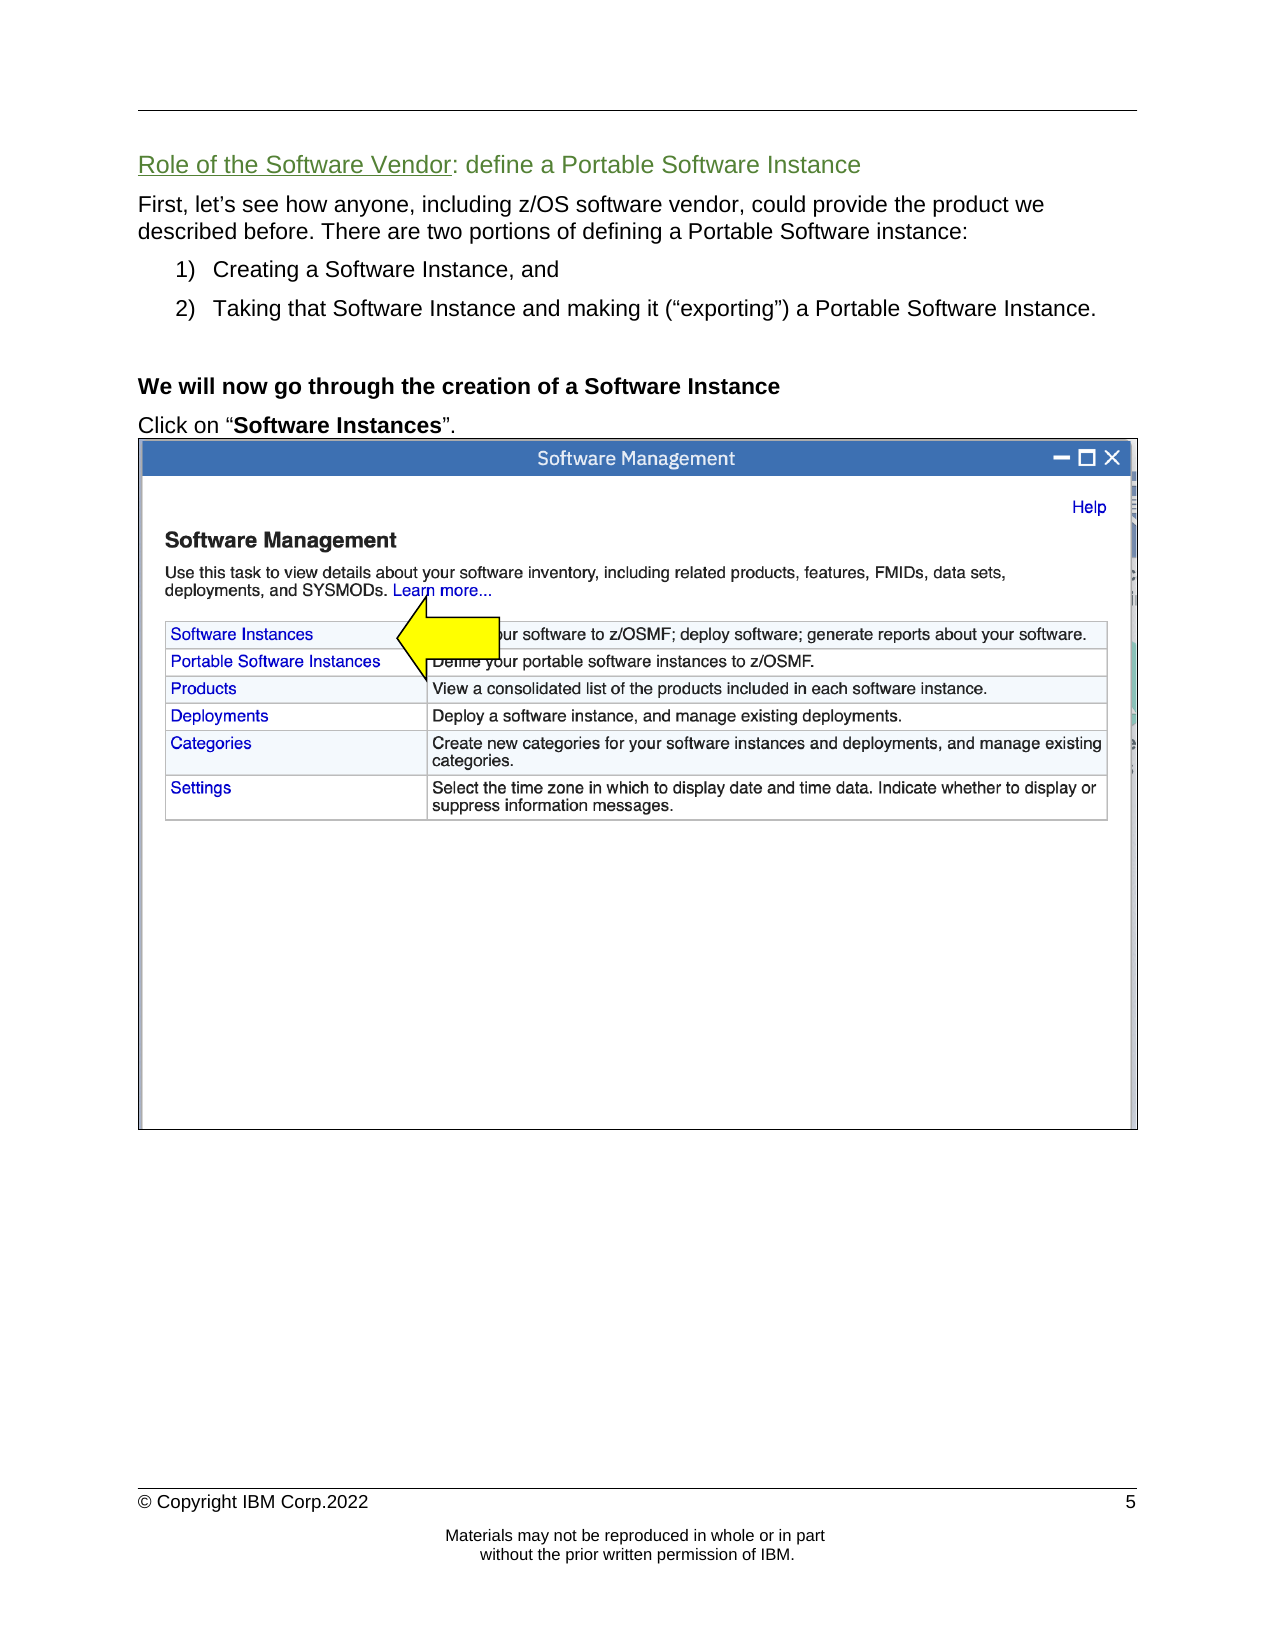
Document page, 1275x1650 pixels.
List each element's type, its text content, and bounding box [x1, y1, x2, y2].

list Creating a Software Instance, and [175, 256, 1137, 283]
text Role of the Software Vendor: define a Portable Software Instance [138, 150, 1137, 179]
picture [139, 439, 1137, 1129]
text Click on “Software Instances”. [138, 412, 1137, 438]
list Taking that Software Instance and making it (“exporting”) a Portable Software Instance. [175, 295, 1137, 322]
text First, let’s see how anyone, including z/OS software vendor, could provide the product we described before. There are two portions of defining a Portable Software instance: [138, 191, 1137, 244]
text We will now go through the creation of a Software Instance [138, 373, 1137, 399]
